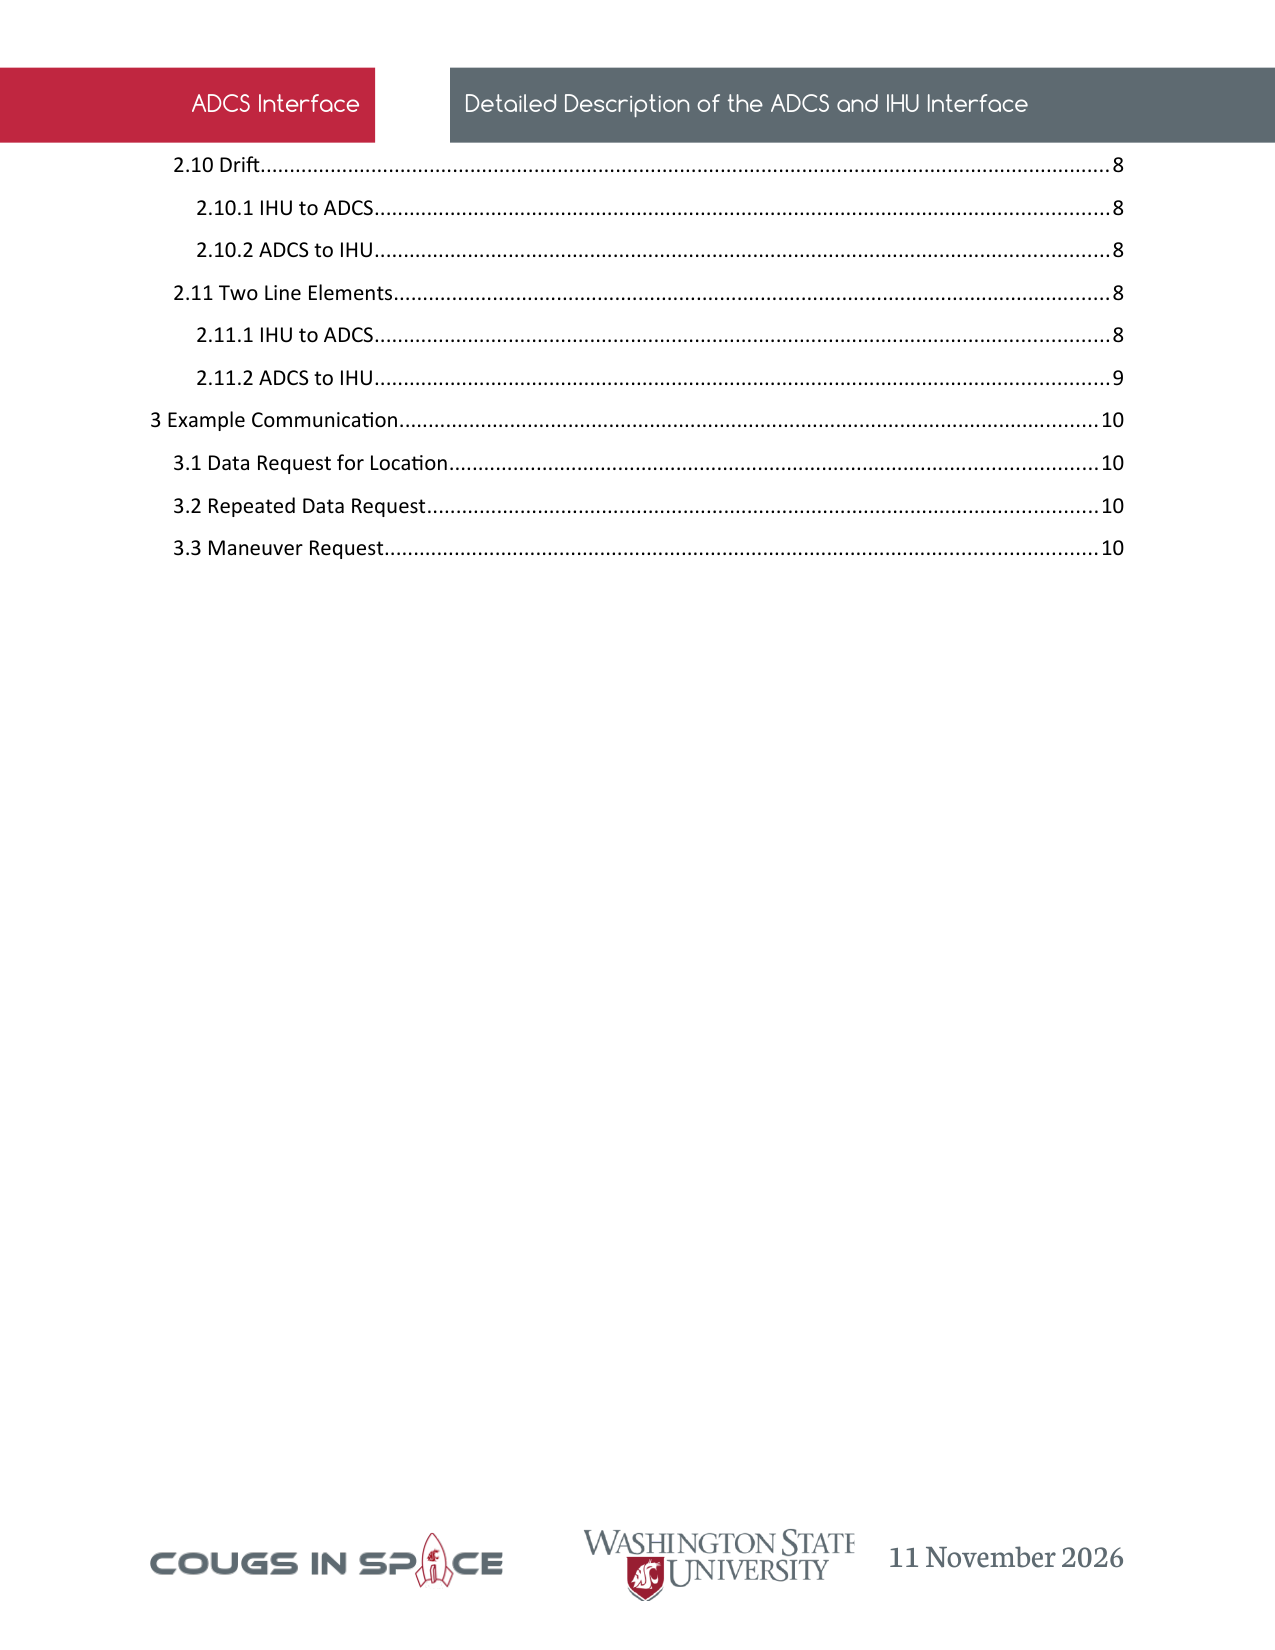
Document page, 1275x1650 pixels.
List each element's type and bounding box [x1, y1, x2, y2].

picture [582, 1528, 854, 1601]
picture [150, 1532, 503, 1589]
